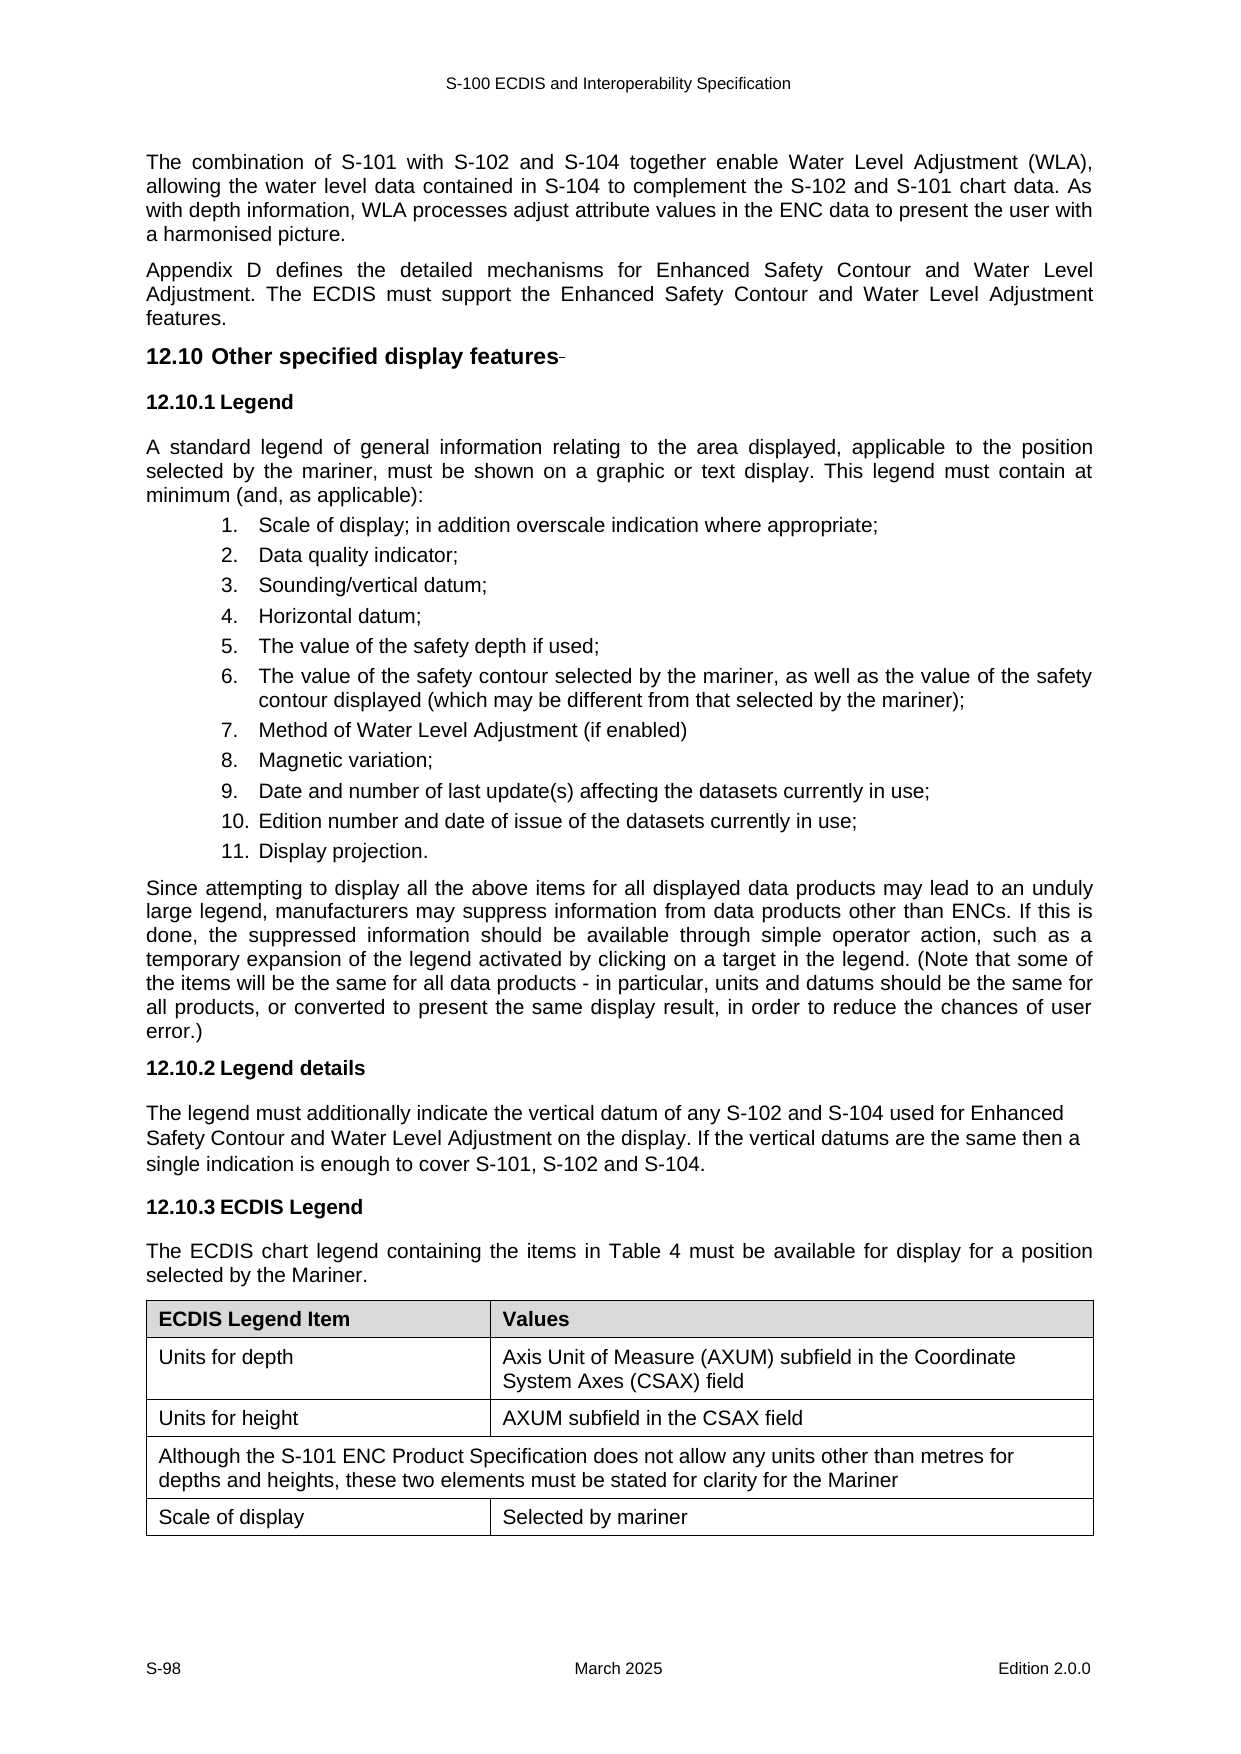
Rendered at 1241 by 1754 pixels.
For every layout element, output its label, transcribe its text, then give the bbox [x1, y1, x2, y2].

list Sounding/vertical datum; [221, 573, 1094, 597]
table_header Values [491, 1301, 1093, 1337]
list Scale of display; in addition overscale indication where appropriate; [221, 513, 1094, 537]
text The legend must additionally indicate the vertical datum of any S-102 and S-104 used for Enhanced Safety Contour and Water Level Adjustment on the display. If the vertical datums are the same then a single indication is enough to cover S-101, S-102 and S-104. [146, 1100, 1094, 1176]
text The combination of S-101 with S-102 and S-104 together enable Water Level Adjustment (WLA), allowing the water level data contained in S-104 to complement the S-102 and S-101 chart data. As with depth information, WLA processes adjust attribute values in the ENC data to present the user with a harmonised picture. [146, 150, 1094, 246]
table_cell Selected by mariner [491, 1499, 1093, 1535]
subtitle ECDIS Legend [146, 1194, 1094, 1218]
table_cell Units for depth [147, 1338, 490, 1399]
subtitle Other specified display features [146, 343, 1094, 369]
table_cell Although the S-101 ENC Product Specification does not allow any units other than metres for depths and heights, these two elements must be stated for clarity for the Mariner [147, 1437, 1093, 1498]
text The ECDIS chart legend containing the items in Table 4 must be available for display for a position selected by the Mariner. [146, 1239, 1094, 1287]
text Since attempting to display all the above items for all displayed data products may lead to an unduly large legend, manufacturers may suppress information from data products other than ENCs. If this is done, the suppressed information should be available through simple operator action, such as a temporary expansion of the legend activated by clicking on a target in the legend. (Note that some of the items will be the same for all data products - in particular, units and datums should be the same for all products, or converted to present the same display result, in order to reduce the chances of user error.) [146, 875, 1094, 1043]
list The value of the safety contour selected by the mariner, as well as the value of the safety contour displayed (which may be different from that selected by the mariner); [221, 664, 1094, 712]
list The value of the safety depth if used; [221, 634, 1094, 658]
table_cell Axis Unit of Measure (AXUM) subfield in the Coordinate System Axes (CSAX) field [491, 1338, 1093, 1399]
table_cell Units for height [147, 1400, 490, 1436]
table_cell AXUM subfield in the CSAX field [491, 1400, 1093, 1436]
list Date and number of last update(s) affecting the datasets currently in use; [221, 778, 1094, 802]
subtitle Legend details [146, 1056, 1094, 1079]
text A standard legend of general information relating to the area displayed, applicable to the position selected by the mariner, must be shown on a graphic or text display. This legend must contain at minimum (and, as applicable): [146, 435, 1094, 507]
list Method of Water Level Adjustment (if enabled) [221, 718, 1094, 742]
list Data quality indicator; [221, 543, 1094, 567]
subtitle Legend [146, 390, 1094, 414]
table_header ECDIS Legend Item [147, 1301, 490, 1337]
list Horizontal datum; [221, 603, 1094, 627]
list Magnetic variation; [221, 748, 1094, 772]
list Display projection. [221, 839, 1094, 863]
list Edition number and date of issue of the datasets currently in use; [221, 809, 1094, 833]
table_cell Scale of display [147, 1499, 490, 1535]
text Appendix D defines the detailed mechanisms for Enhanced Safety Contour and Water Level Adjustment. The ECDIS must support the Enhanced Safety Contour and Water Level Adjustment features. [146, 258, 1094, 330]
